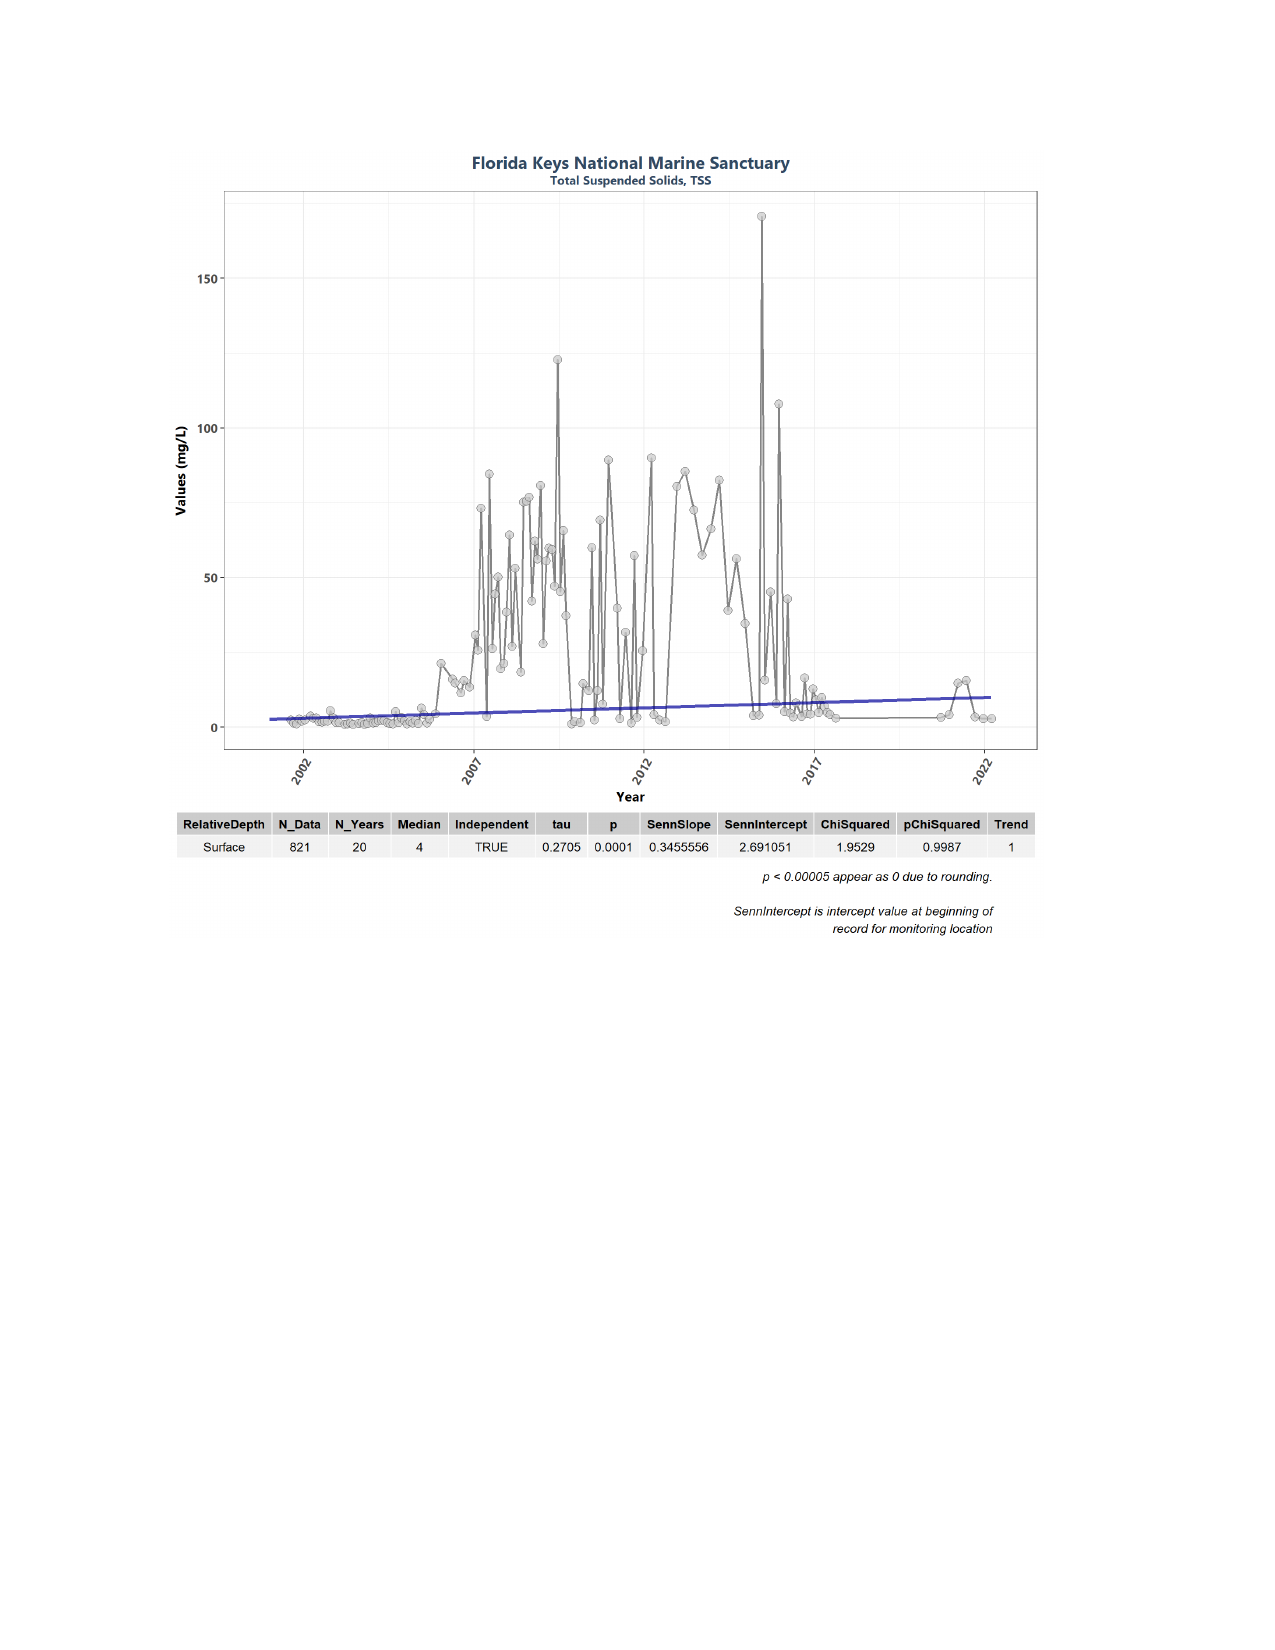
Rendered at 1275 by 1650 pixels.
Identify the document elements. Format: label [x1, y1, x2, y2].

picture [168, 150, 1044, 938]
